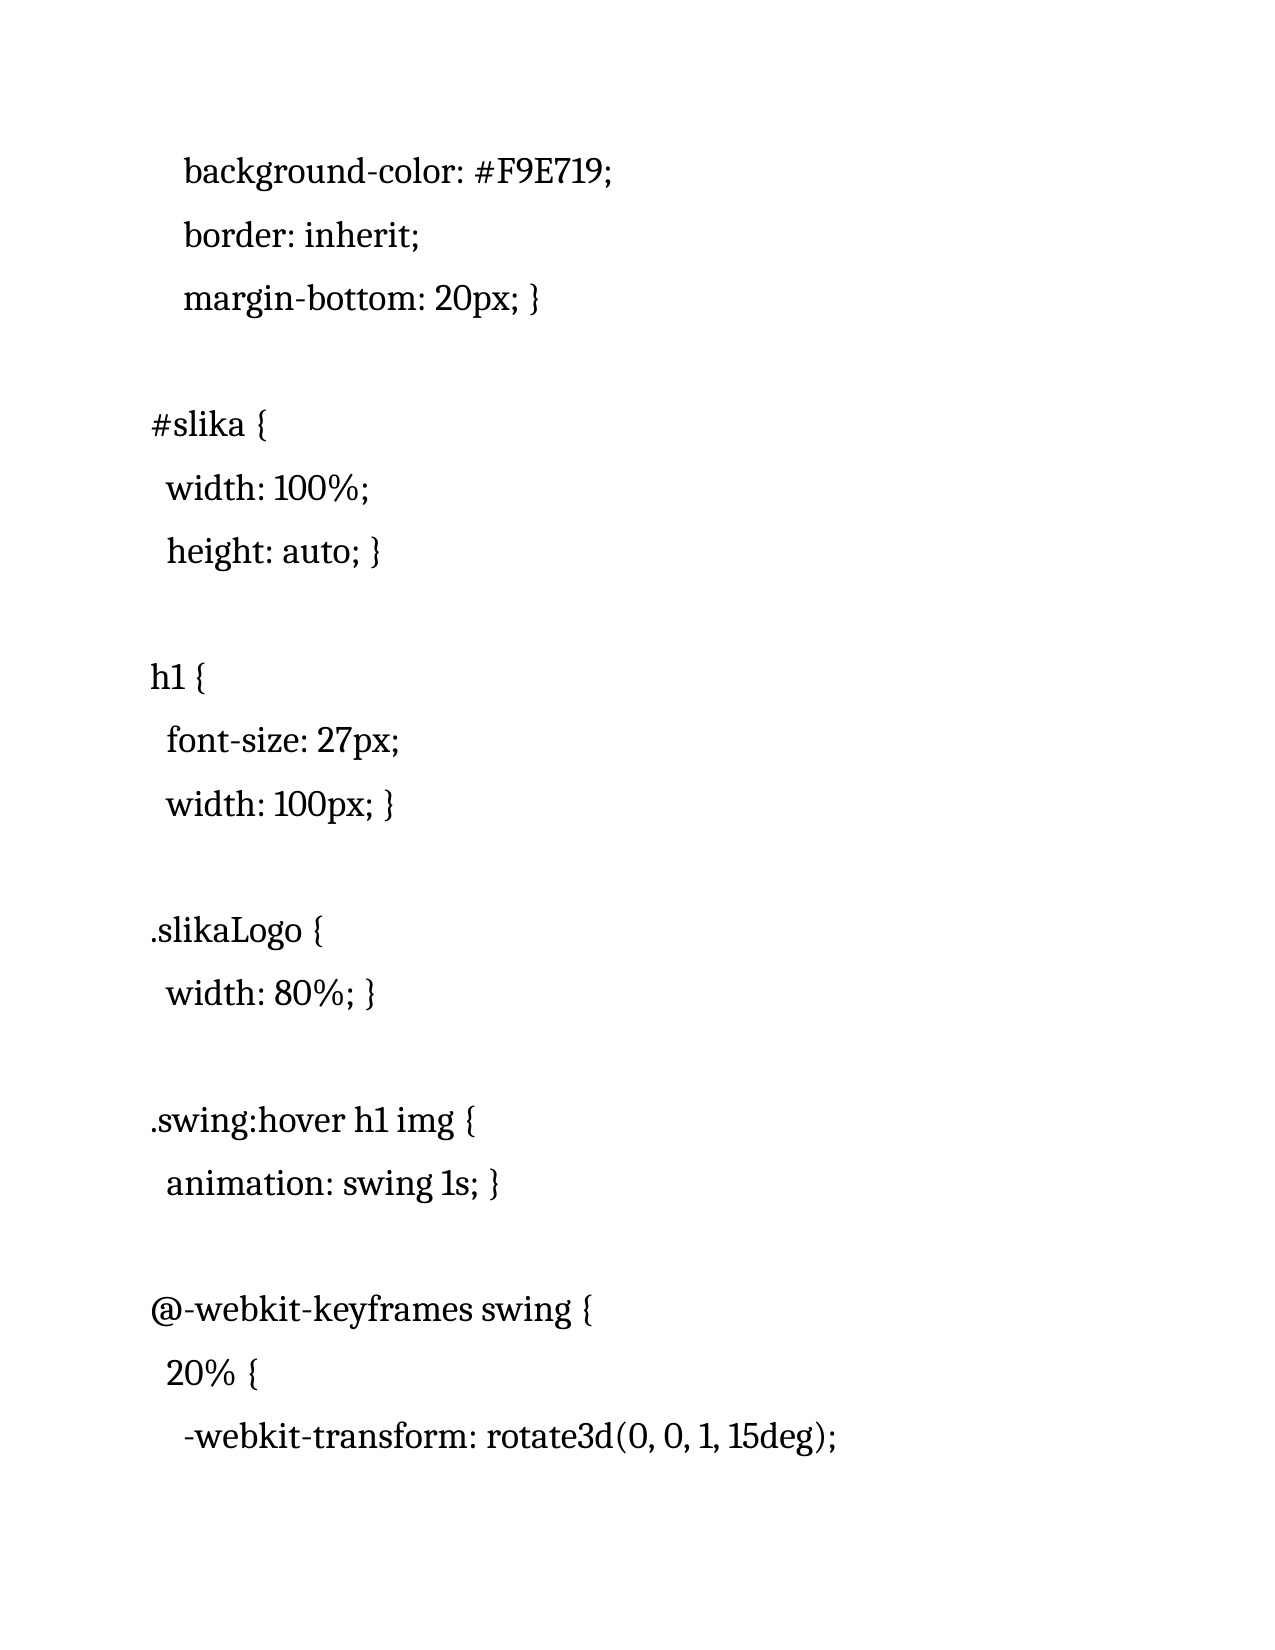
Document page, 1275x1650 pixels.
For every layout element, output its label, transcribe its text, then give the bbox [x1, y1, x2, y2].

text width: 80%; } [150, 972, 1125, 1015]
text h1 { [150, 656, 1125, 699]
text margin-bottom: 20px; } [150, 276, 1125, 319]
text border: inherit; [150, 213, 1125, 256]
text .swing:hover h1 img { [150, 1098, 1125, 1142]
text width: 100%; [150, 466, 1125, 509]
text height: auto; } [150, 529, 1125, 572]
text width: 100px; } [150, 782, 1125, 825]
text @-webkit-keyframes swing { [150, 1288, 1125, 1331]
text #slika { [150, 403, 1125, 446]
text animation: swing 1s; } [150, 1162, 1125, 1205]
text 20% { [150, 1351, 1125, 1394]
text -webkit-transform: rotate3d(0, 0, 1, 15deg); [150, 1414, 1125, 1458]
text font-size: 27px; [150, 719, 1125, 762]
text background-color: #F9E719; [150, 150, 1125, 193]
text .slikaLogo { [150, 909, 1125, 952]
